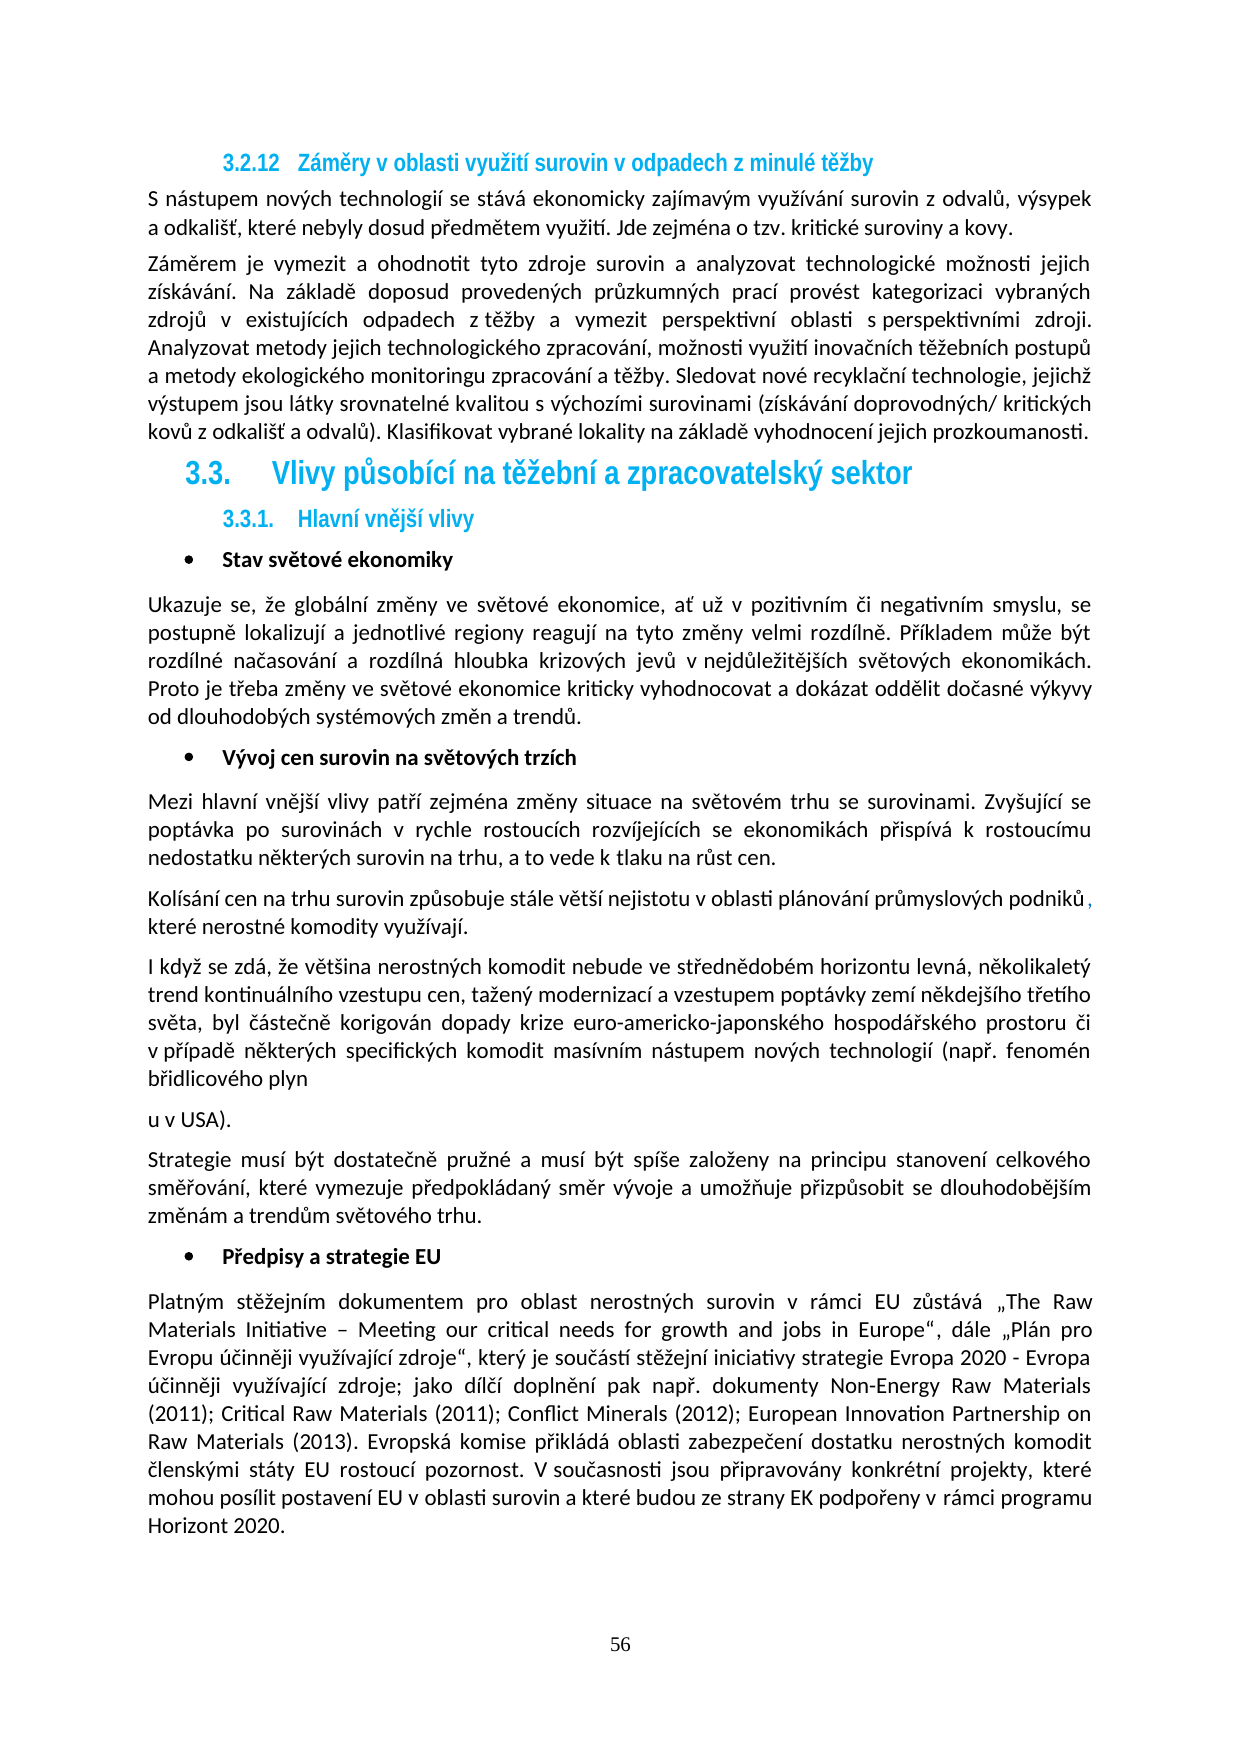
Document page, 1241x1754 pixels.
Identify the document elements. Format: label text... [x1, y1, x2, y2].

text I když se zdá, že většina nerostných komodit nebude ve střednědobém horizontu levná, několikaletý trend kontinuálního vzestupu cen, tažený modernizací a vzestupem poptávky zemí někdejšího třetího světa, byl částečně korigován dopady krize euro-americko-japonského hospodářského prostoru či v případě některých specifických komodit masívním nástupem nových technologií (např. fenomén břidlicového plyn [148, 952, 1093, 1092]
text Záměrem je vymezit a ohodnotit tyto zdroje surovin a analyzovat technologické možnosti jejich získávání. Na základě doposud provedených průzkumných prací provést kategorizaci vybraných zdrojů v existujících odpadech z těžby a vymezit perspektivní oblasti s perspektivními zdroji. Analyzovat metody jejich technologického zpracování, možnosti využití inovačních těžebních postupů a metody ekologického monitoringu zpracování a těžby. Sledovat nové recyklační technologie, jejichž výstupem jsou látky srovnatelné kvalitou s výchozími surovinami (získávání doprovodných/ kritických kovů z odkališť a odvalů). Klasifikovat vybrané lokality na základě vyhodnocení jejich prozkoumanosti. [148, 249, 1093, 445]
subtitle Záměry v oblasti využití surovin v odpadech z minulé těžby [223, 148, 1093, 176]
list Vývoj cen surovin na světových trzích [185, 743, 1093, 771]
text S nástupem nových technologií se stává ekonomicky zajímavým využívání surovin z odvalů, výsypek a odkališť, které nebyly dosud předmětem využití. Jde zejména o tzv. kritické suroviny a kovy. [148, 184, 1093, 241]
text Strategie musí být dostatečně pružné a musí být spíše založeny na principu stanovení celkového směřování, které vymezuje předpokládaný směr vývoje a umožňuje přizpůsobit se dlouhodobějším změnám a trendům světového trhu. [148, 1146, 1093, 1229]
list Stav světové ekonomiky [185, 545, 1093, 573]
text Platným stěžejním dokumentem pro oblast nerostných surovin v rámci EU zůstává „The Raw Materials Initiative – Meeting our critical needs for growth and jobs in Europe“, dále „Plán pro Evropu účinněji využívající zdroje“, který je součástí stěžejní iniciativy strategie Evropa 2020 - Evropa účinněji využívající zdroje; jako dílčí doplnění pak např. dokumenty Non-Energy Raw Materials (2011); Critical Raw Materials (2011); Conflict Minerals (2012); European Innovation Partnership on Raw Materials (2013). Evropská komise přikládá oblasti zabezpečení dostatku nerostných komodit členskými státy EU rostoucí pozornost. V současnosti jsou připravovány konkrétní projekty, které mohou posílit postavení EU v oblasti surovin a které budou ze strany EK podpořeny v rámci programu Horizont 2020. [148, 1287, 1093, 1539]
text Mezi hlavní vnější vlivy patří zejména změny situace na světovém trhu se surovinami. Zvyšující se poptávka po surovinách v rychle rostoucích rozvíjejících se ekonomikách přispívá k rostoucímu nedostatku některých surovin na trhu, a to vede k tlaku na růst cen. [148, 787, 1093, 871]
subtitle Vlivy působící na těžební a zpracovatelský sektor [185, 453, 1093, 492]
text Kolísání cen na trhu surovin způsobuje stále větší nejistotu v oblasti plánování průmyslových podniků, které nerostné komodity využívají. [148, 884, 1093, 940]
text u v USA). [148, 1105, 1093, 1133]
list Předpisy a strategie EU [185, 1242, 1093, 1270]
text Ukazuje se, že globální změny ve světové ekonomice, ať už v pozitivním či negativním smyslu, se postupně lokalizují a jednotlivé regiony reagují na tyto změny velmi rozdílně. Příkladem může být rozdílné načasování a rozdílná hloubka krizových jevů v nejdůležitějších světových ekonomikách. Proto je třeba změny ve světové ekonomice kriticky vyhodnocovat a dokázat oddělit dočasné výkyvy od dlouhodobých systémových změn a trendů. [148, 590, 1093, 730]
subtitle Hlavní vnější vlivy [223, 504, 1093, 533]
